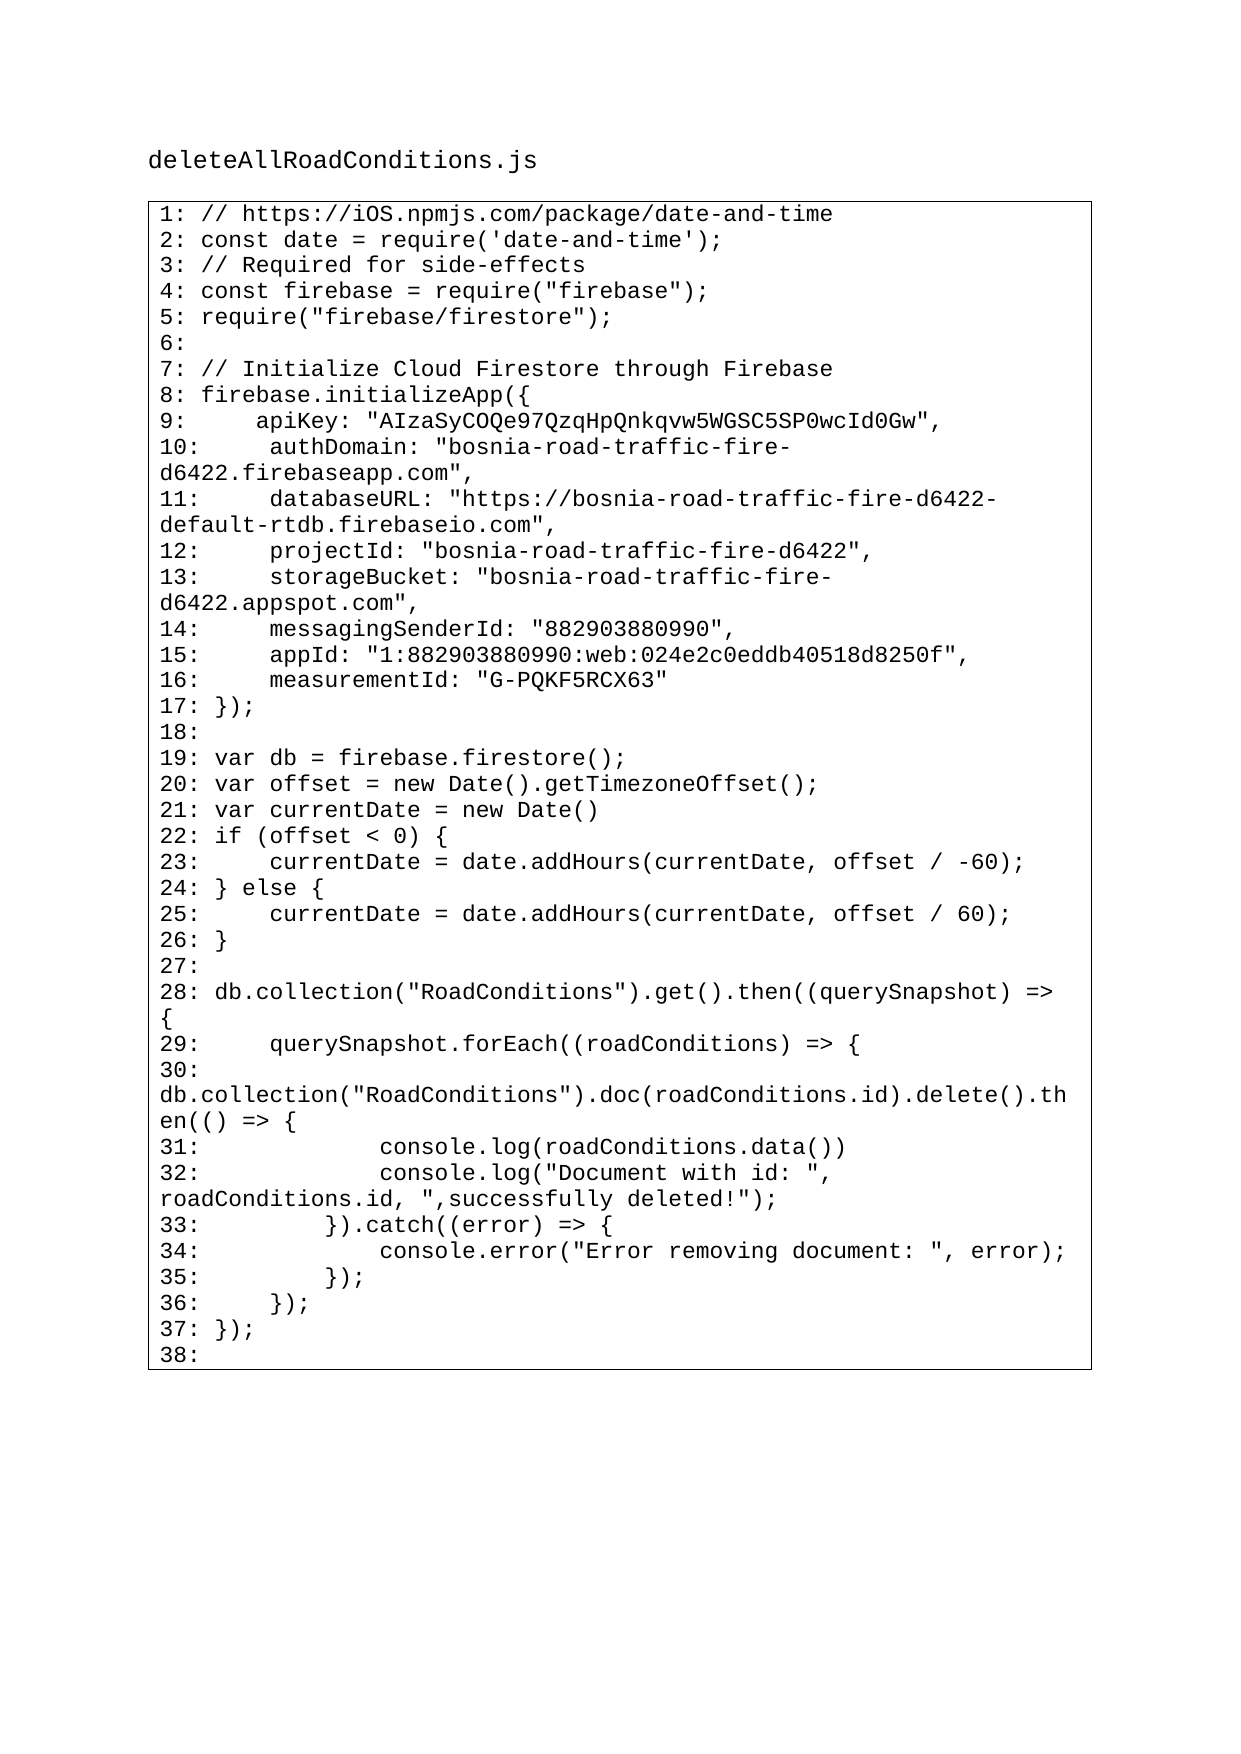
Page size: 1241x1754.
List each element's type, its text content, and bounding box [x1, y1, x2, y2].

table_header 1: // https://iOS.npmjs.com/package/date-and-time 2: const date = require('date-and-time'); 3: // Required for side-effects 4: const firebase = require("firebase"); 5: require("firebase/firestore"); 6: 7: // Initialize Cloud Firestore through Firebase 8: firebase.initializeApp({ 9: apiKey: "AIzaSyCOQe97QzqHpQnkqvw5WGSC5SP0wcId0Gw", 10: authDomain: "bosnia-road-traffic-fire-d6422.firebaseapp.com", 11: databaseURL: "https://bosnia-road-traffic-fire-d6422-default-rtdb.firebaseio.com", 12: projectId: "bosnia-road-traffic-fire-d6422", 13: storageBucket: "bosnia-road-traffic-fire-d6422.appspot.com", 14: messagingSenderId: "882903880990", 15: appId: "1:882903880990:web:024e2c0eddb40518d8250f", 16: measurementId: "G-PQKF5RCX63" 17: }); 18: 19: var db = firebase.firestore(); 20: var offset = new Date().getTimezoneOffset(); 21: var currentDate = new Date() 22: if (offset < 0) { 23: currentDate = date.addHours(currentDate, offset / -60); 24: } else { 25: currentDate = date.addHours(currentDate, offset / 60); 26: } 27: 28: db.collection("RoadConditions").get().then((querySnapshot) => { 29: querySnapshot.forEach((roadConditions) => { 30: db.collection("RoadConditions").doc(roadConditions.id).delete().then(() => { 31: console.log(roadConditions.data()) 32: console.log("Document with id: ", roadConditions.id, ",successfully deleted!"); 33: }).catch((error) => { 34: console.error("Error removing document: ", error); 35: }); 36: }); 37: }); 38: [149, 202, 1091, 1369]
text deleteAllRoadConditions.js [148, 148, 1093, 176]
